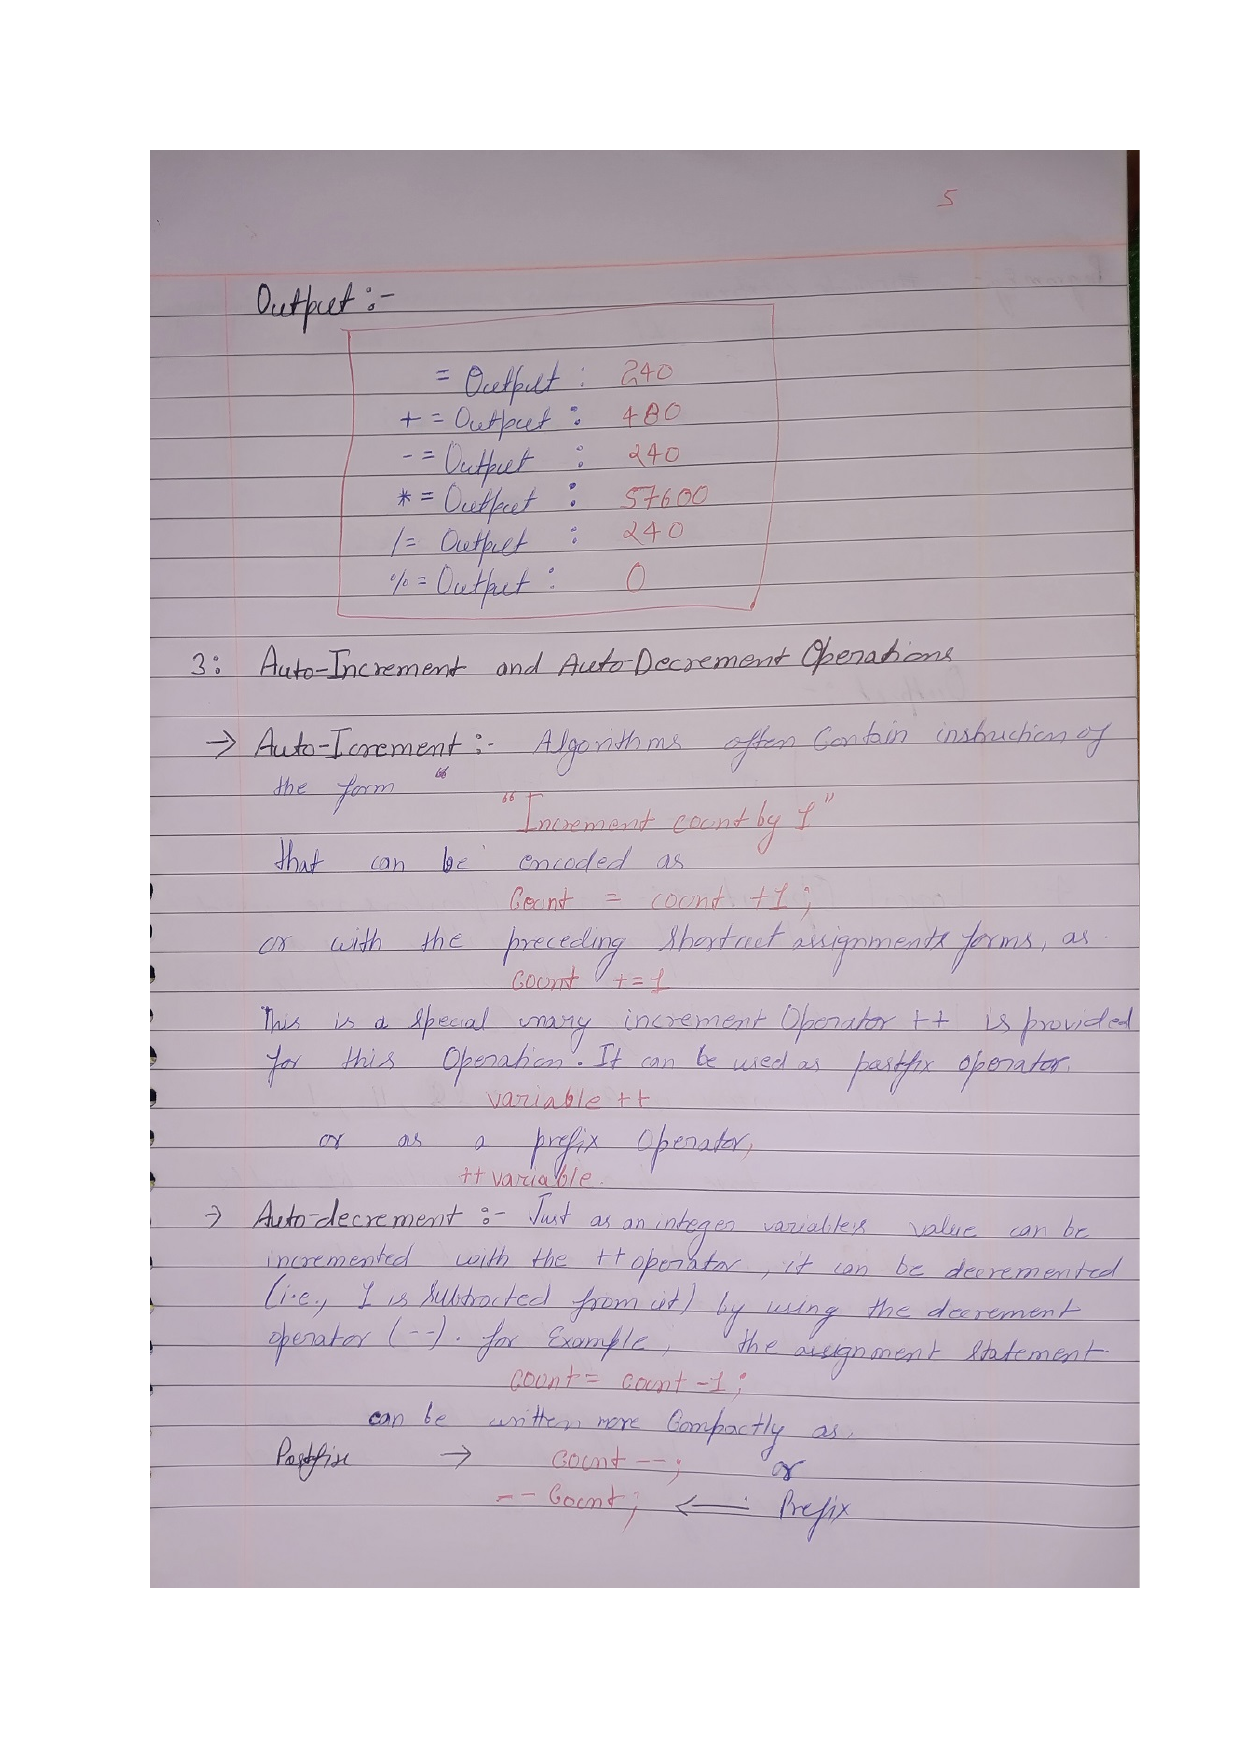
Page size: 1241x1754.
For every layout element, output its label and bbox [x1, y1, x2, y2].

picture [150, 150, 1140, 1588]
